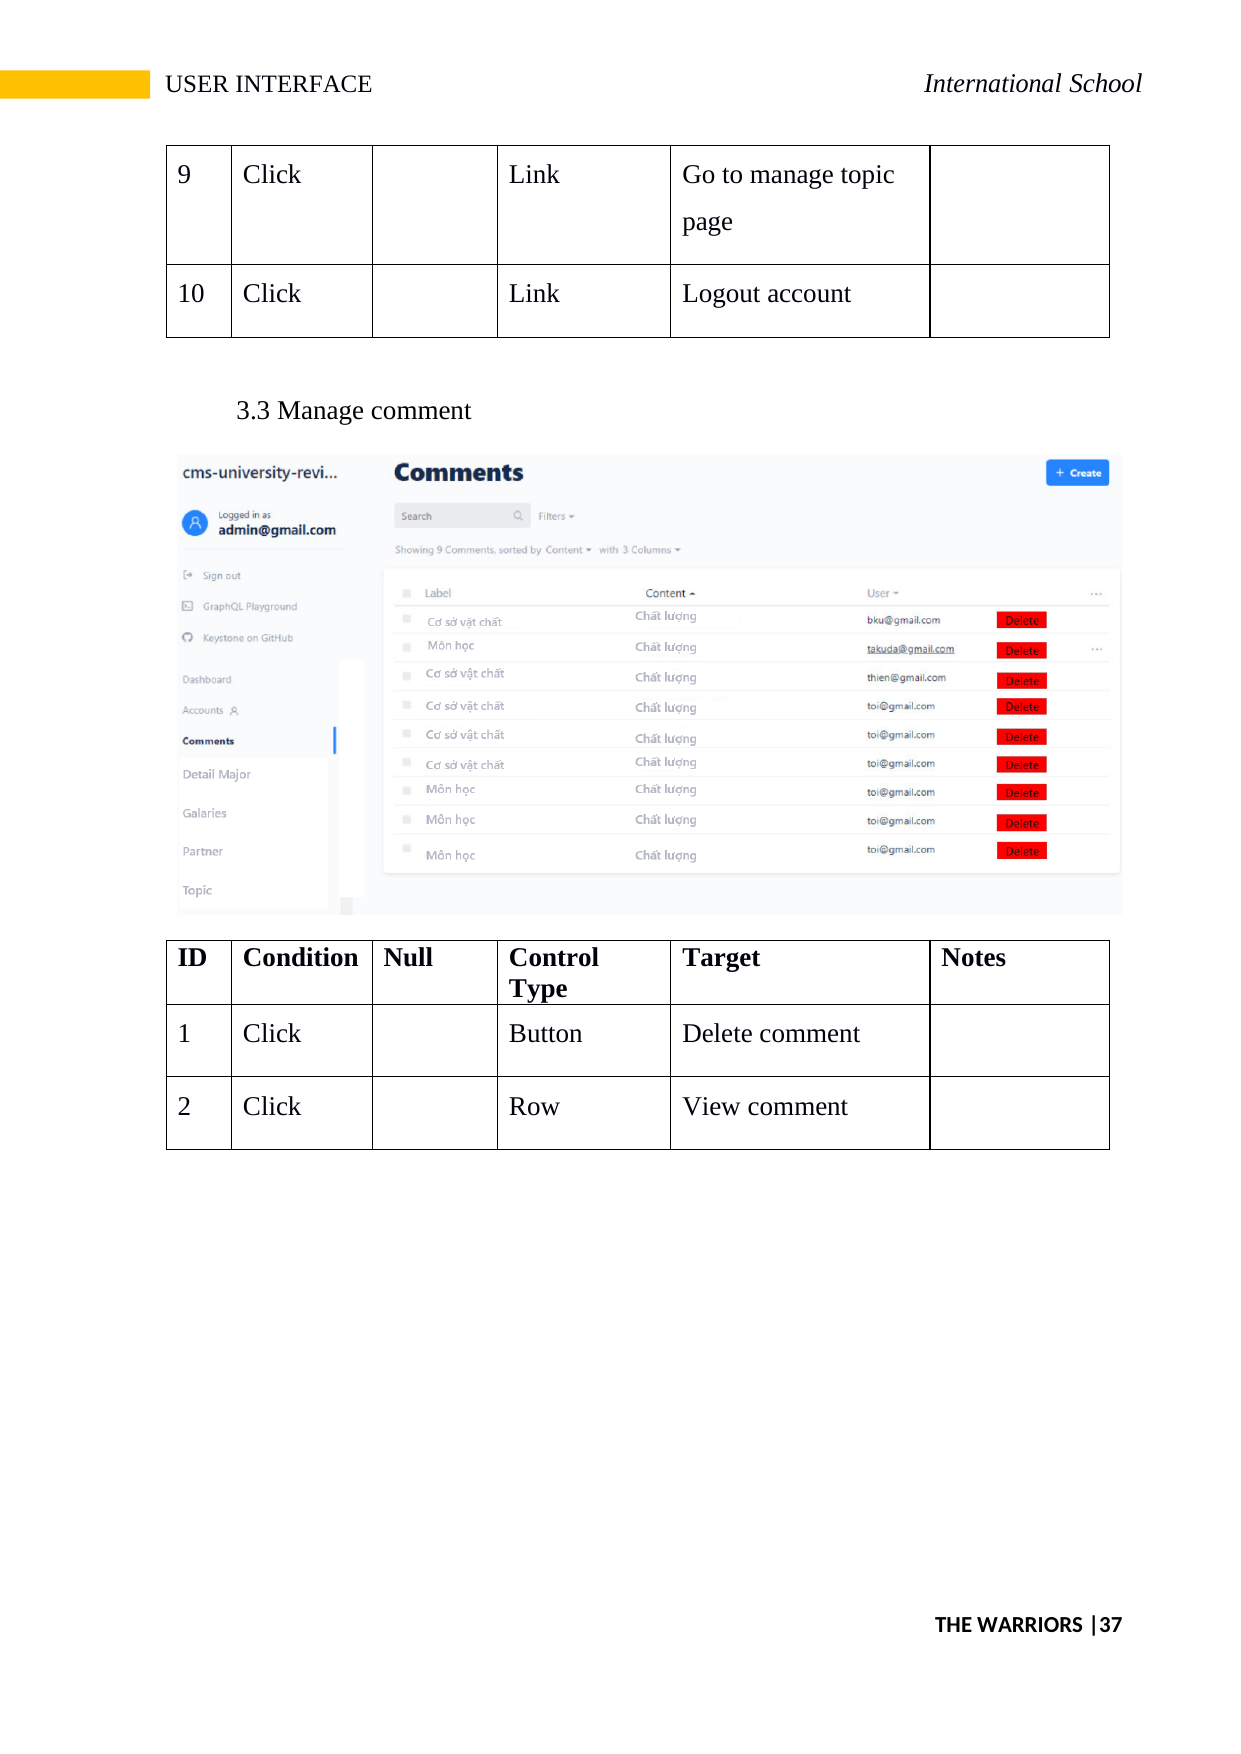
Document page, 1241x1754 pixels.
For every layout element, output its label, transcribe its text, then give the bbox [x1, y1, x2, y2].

table_header Target [671, 941, 929, 1003]
table_cell [373, 1077, 497, 1149]
table_cell [373, 146, 497, 264]
table_header ID [167, 941, 231, 1003]
table_cell View comment [671, 1077, 929, 1149]
table_cell [931, 146, 1109, 264]
table_cell Click [232, 1005, 372, 1076]
subtitle 3.3 Manage comment [236, 394, 1122, 425]
table_cell [931, 265, 1109, 337]
table_header Notes [931, 941, 1109, 1003]
table_cell Click [232, 1077, 372, 1149]
table_cell Click [232, 265, 372, 337]
table_cell [931, 1077, 1109, 1149]
table_cell Delete comment [671, 1005, 929, 1076]
table_cell Link [498, 146, 670, 264]
table_cell Logout account [671, 265, 929, 337]
table_cell Button [498, 1005, 670, 1076]
picture [177, 454, 1123, 915]
table_cell 2 [167, 1077, 231, 1149]
table_header Condition [232, 941, 372, 1003]
table_header Control Type [498, 941, 670, 1003]
table_header Null [373, 941, 497, 1003]
table_cell Link [498, 265, 670, 337]
table_cell 1 [167, 1005, 231, 1076]
table_cell Go to manage topic page [671, 146, 929, 264]
table_cell [373, 1005, 497, 1076]
table_cell [373, 265, 497, 337]
table_cell Row [498, 1077, 670, 1149]
table_cell 10 [167, 265, 231, 337]
table_cell [931, 1005, 1109, 1076]
table_cell Click [232, 146, 372, 264]
table_cell 9 [167, 146, 231, 264]
